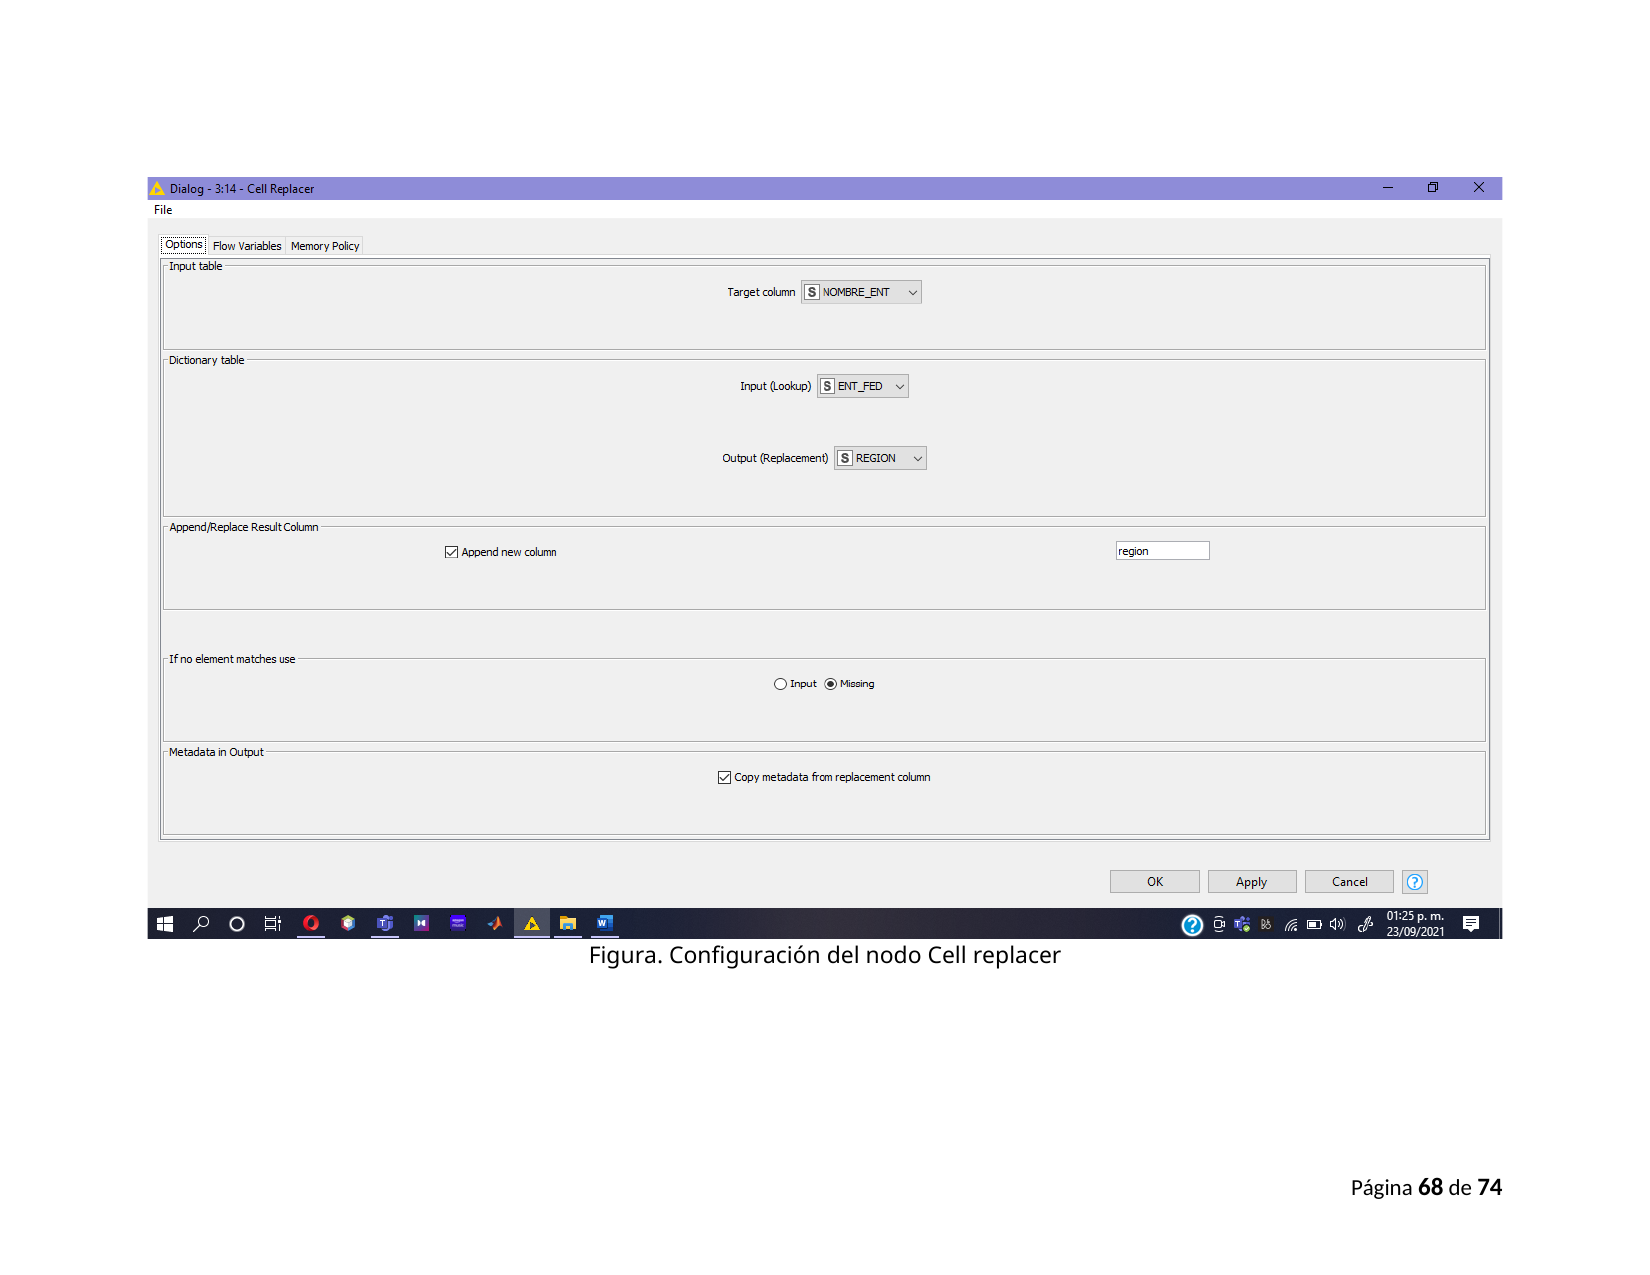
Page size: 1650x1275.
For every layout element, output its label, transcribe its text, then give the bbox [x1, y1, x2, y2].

picture [147, 177, 1503, 939]
text Figura. Configuración del nodo Cell replacer [148, 939, 1502, 970]
